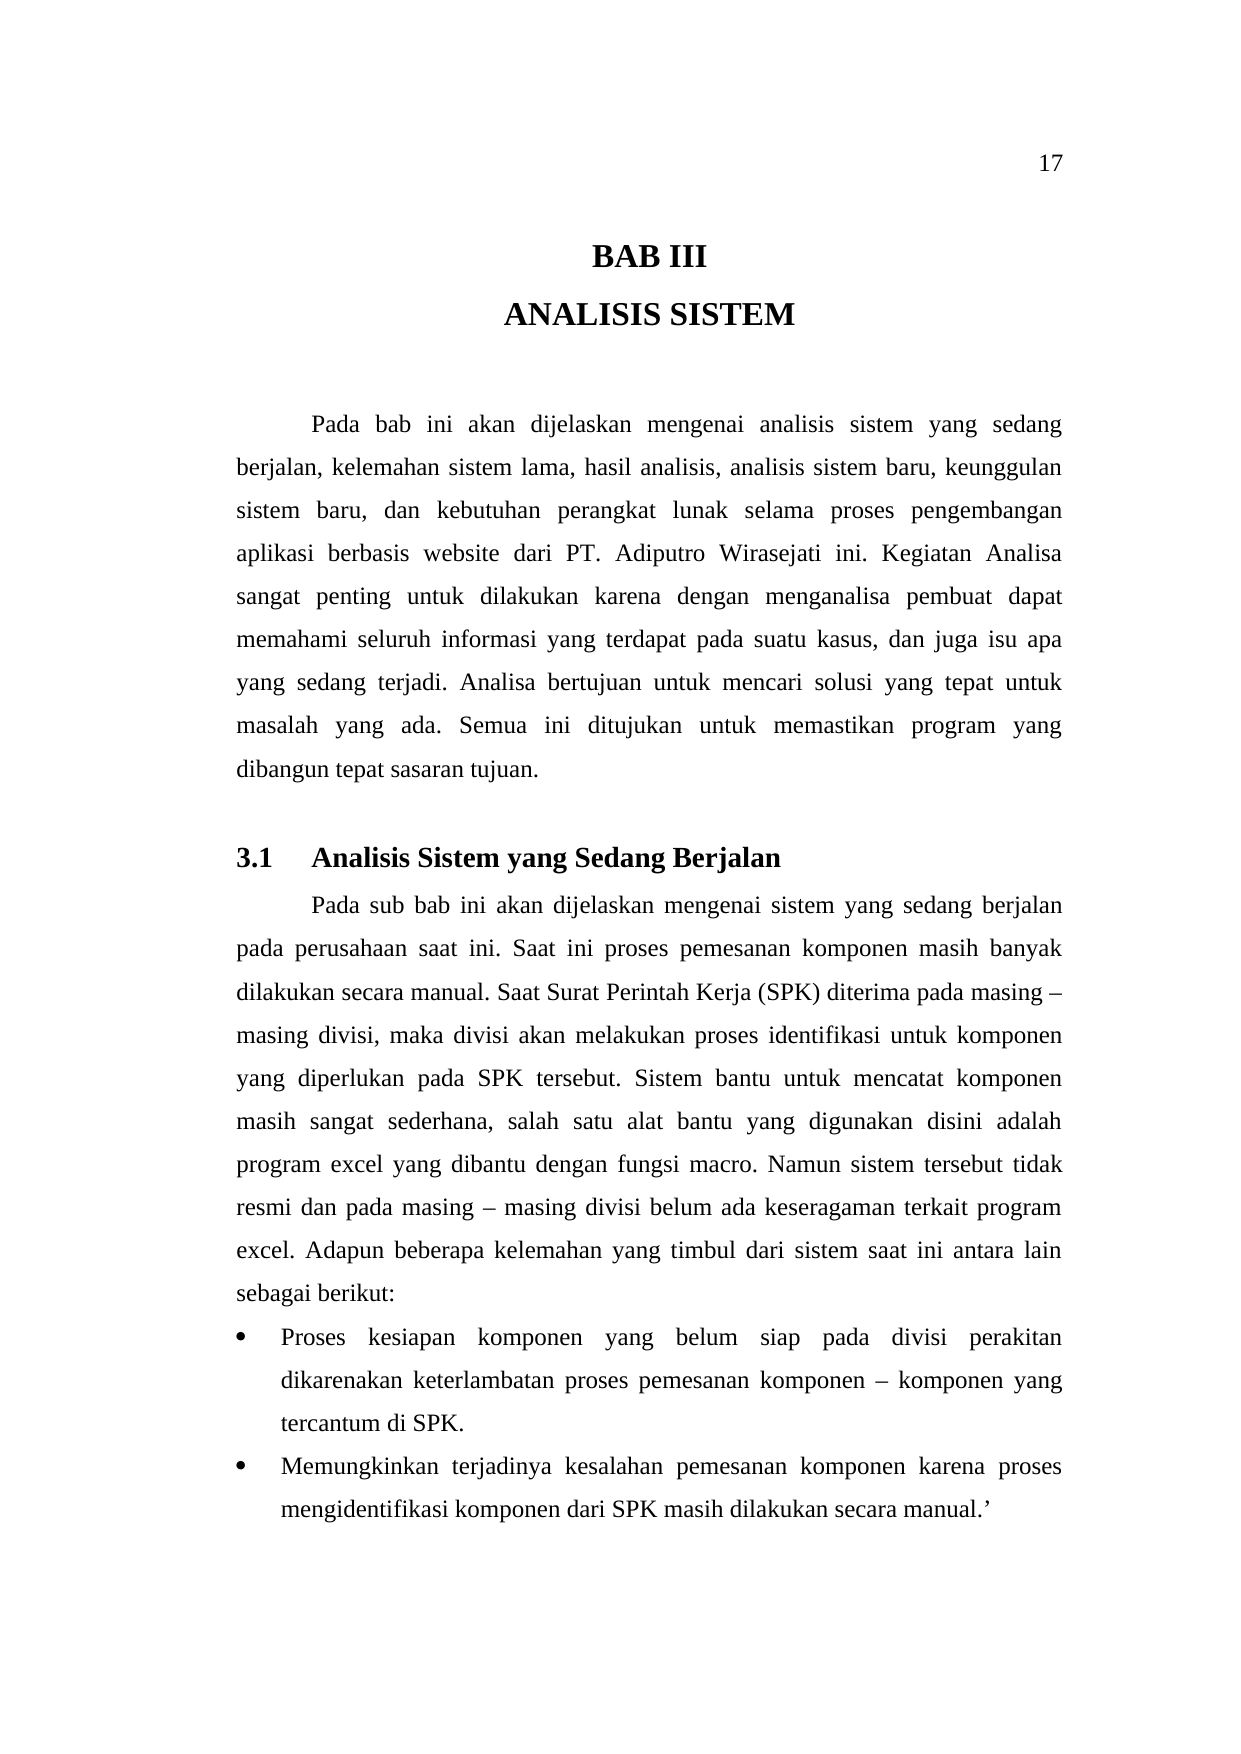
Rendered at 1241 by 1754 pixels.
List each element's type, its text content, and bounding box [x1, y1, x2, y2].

text Memungkinkan terjadinya kesalahan pemesanan komponen karena proses mengidentifikasi komponen dari SPK masih dilakukan secara manual.’ [236, 1451, 1063, 1523]
text Proses kesiapan komponen yang belum siap pada divisi perakitan dikarenakan keterlambatan proses pemesanan komponen – komponen yang tercantum di SPK. [236, 1322, 1063, 1437]
list Analisis Sistem yang Sedang Berjalan [236, 840, 1063, 873]
text Pada bab ini akan dijelaskan mengenai analisis sistem yang sedang berjalan, kelemahan sistem lama, hasil analisis, analisis sistem baru, keunggulan sistem baru, dan kebutuhan perangkat lunak selama proses pengembangan aplikasi berbasis website dari PT. Adiputro Wirasejati ini. Kegiatan Analisa sangat penting untuk dilakukan karena dengan menganalisa pembuat dapat memahami seluruh informasi yang terdapat pada suatu kasus, dan juga isu apa yang sedang terjadi. Analisa bertujuan untuk mencari solusi yang tepat untuk masalah yang ada. Semua ini ditujukan untuk memastikan program yang dibangun tepat sasaran tujuan. [236, 409, 1063, 782]
text Pada sub bab ini akan dijelaskan mengenai sistem yang sedang berjalan pada perusahaan saat ini. Saat ini proses pemesanan komponen masih banyak dilakukan secara manual. Saat Surat Perintah Kerja (SPK) diterima pada masing – masing divisi, maka divisi akan melakukan proses identifikasi untuk komponen yang diperlukan pada SPK tersebut. Sistem bantu untuk mencatat komponen masih sangat sederhana, salah satu alat bantu yang digunakan disini adalah program excel yang dibantu dengan fungsi macro. Namun sistem tersebut tidak resmi dan pada masing – masing divisi belum ada keseragaman terkait program excel. Adapun beberapa kelemahan yang timbul dari sistem saat ini antara lain sebagai berikut: [236, 890, 1063, 1307]
text BAB III ANALISIS SISTEM [236, 236, 1063, 332]
